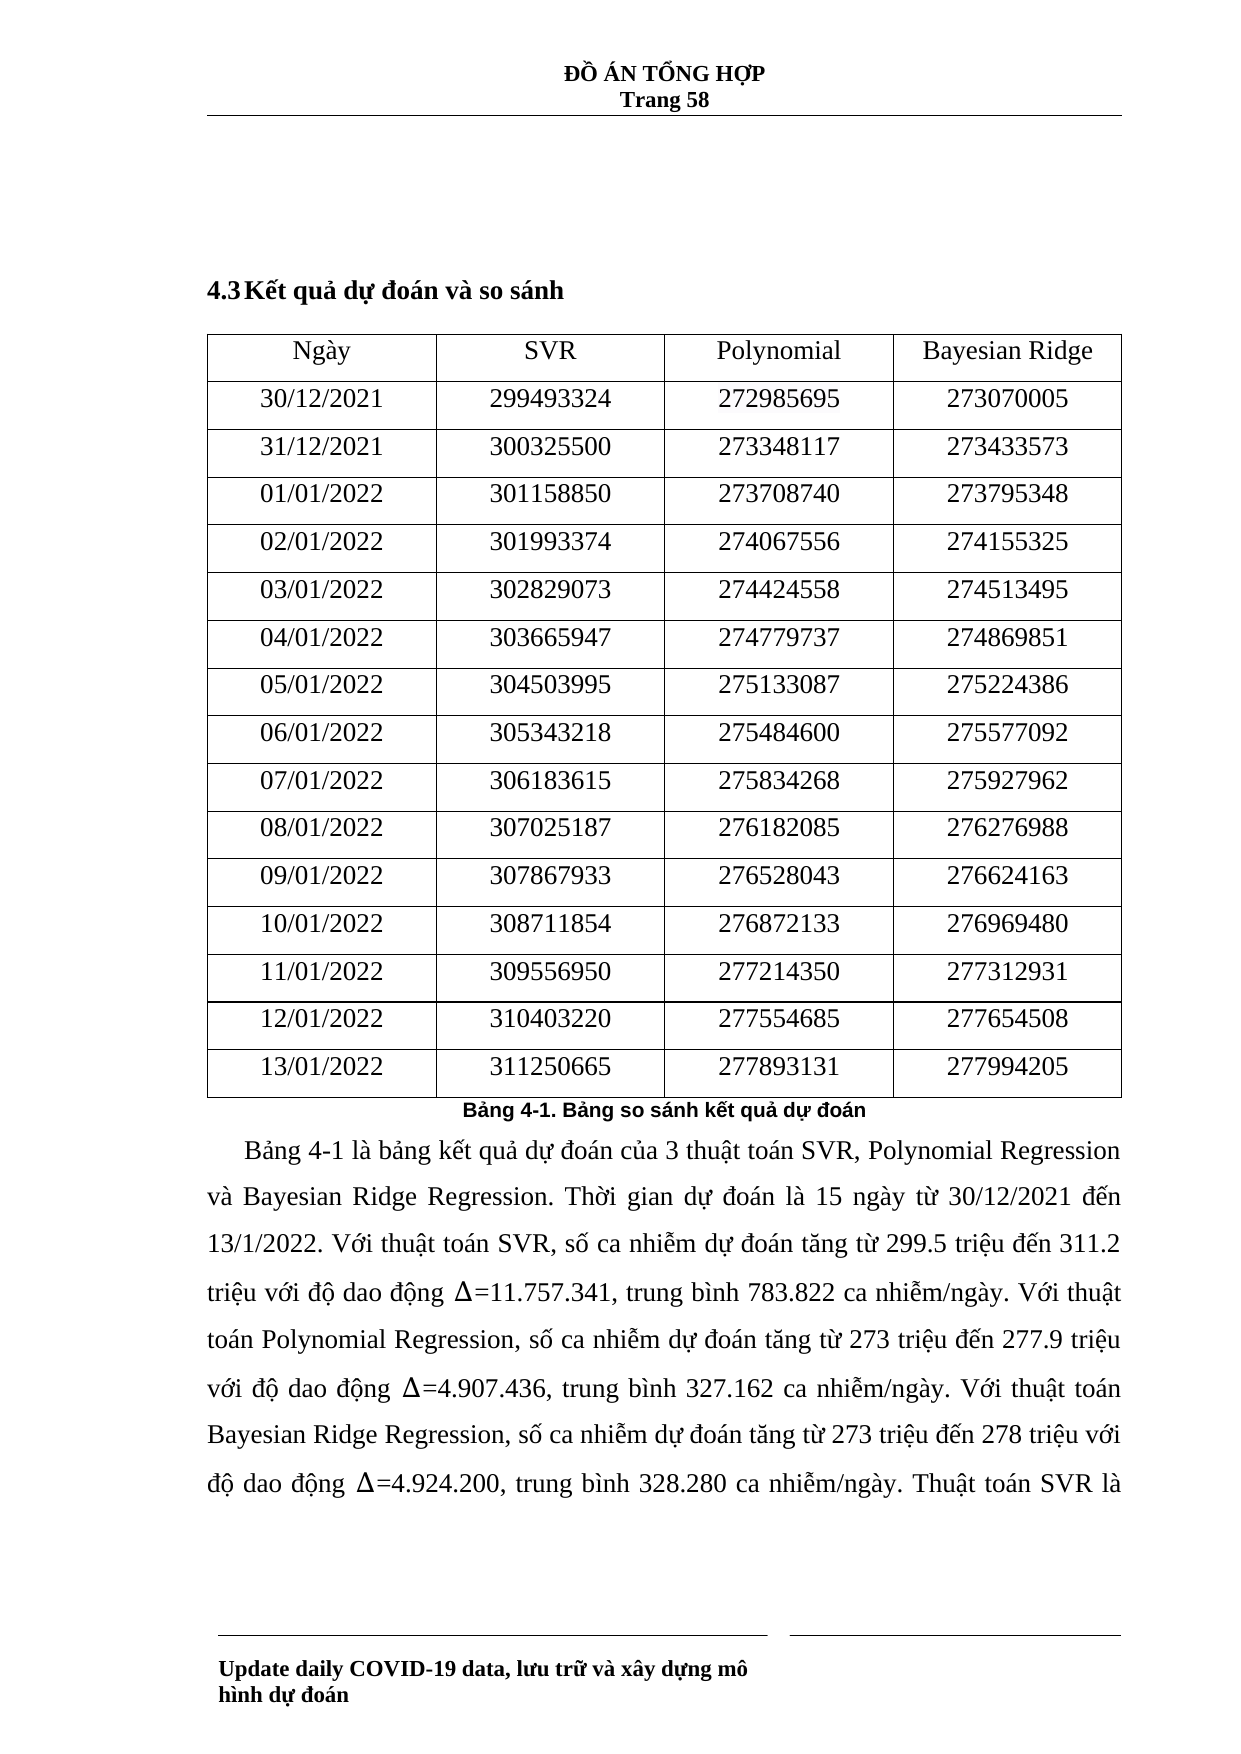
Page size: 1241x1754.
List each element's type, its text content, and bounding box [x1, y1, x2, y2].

table_cell 31/12/2021 [208, 430, 436, 477]
table_cell 11/01/2022 [208, 955, 436, 1001]
table_cell 06/01/2022 [208, 716, 436, 763]
table_cell 277994205 [894, 1050, 1121, 1097]
table_cell 276528043 [665, 859, 893, 906]
table_cell 309556950 [437, 955, 664, 1001]
table_cell 300325500 [437, 430, 664, 477]
table_cell 277312931 [894, 955, 1121, 1001]
table_cell 275834268 [665, 764, 893, 811]
table_cell 306183615 [437, 764, 664, 811]
table_cell 02/01/2022 [208, 525, 436, 572]
table_cell 301993374 [437, 525, 664, 572]
table_cell 273708740 [665, 478, 893, 524]
table_header Bayesian Ridge [894, 335, 1121, 381]
table_cell 273795348 [894, 478, 1121, 524]
table_cell 03/01/2022 [208, 573, 436, 620]
table_cell 08/01/2022 [208, 812, 436, 858]
subtitle Kết quả dự đoán và so sánh [207, 274, 1122, 305]
table_cell 274424558 [665, 573, 893, 620]
table_cell 311250665 [437, 1050, 664, 1097]
table_cell 276872133 [665, 907, 893, 954]
table_cell 275927962 [894, 764, 1121, 811]
table_cell 274779737 [665, 621, 893, 667]
table_header Ngày [208, 335, 436, 381]
table_cell 277554685 [665, 1003, 893, 1049]
table_cell 07/01/2022 [208, 764, 436, 811]
table_header SVR [437, 335, 664, 381]
table_cell 274869851 [894, 621, 1121, 667]
table_cell 301158850 [437, 478, 664, 524]
text Bảng 4-1. Bảng so sánh kết quả dự đoán [207, 1098, 1122, 1122]
table_cell 308711854 [437, 907, 664, 954]
table_cell 12/01/2022 [208, 1003, 436, 1049]
table_cell 04/01/2022 [208, 621, 436, 667]
table_cell 276624163 [894, 859, 1121, 906]
table_cell 277654508 [894, 1003, 1121, 1049]
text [207, 1134, 1122, 1498]
table_cell 09/01/2022 [208, 859, 436, 906]
table_cell 275577092 [894, 716, 1121, 763]
table_cell 05/01/2022 [208, 669, 436, 715]
table_cell 304503995 [437, 669, 664, 715]
table_cell 273348117 [665, 430, 893, 477]
table_cell 299493324 [437, 382, 664, 429]
table_cell 275133087 [665, 669, 893, 715]
table_header Polynomial [665, 335, 893, 381]
table_cell 274513495 [894, 573, 1121, 620]
table_cell 274067556 [665, 525, 893, 572]
table_cell 276182085 [665, 812, 893, 858]
table_cell 277214350 [665, 955, 893, 1001]
table_cell 303665947 [437, 621, 664, 667]
table_cell 275224386 [894, 669, 1121, 715]
table_cell 305343218 [437, 716, 664, 763]
table_cell 302829073 [437, 573, 664, 620]
table_cell 13/01/2022 [208, 1050, 436, 1097]
table_cell 30/12/2021 [208, 382, 436, 429]
table_cell 277893131 [665, 1050, 893, 1097]
table_cell 01/01/2022 [208, 478, 436, 524]
table_cell 275484600 [665, 716, 893, 763]
table_cell 310403220 [437, 1003, 664, 1049]
table_cell 272985695 [665, 382, 893, 429]
table_cell 273433573 [894, 430, 1121, 477]
table_cell 307025187 [437, 812, 664, 858]
table_cell 276276988 [894, 812, 1121, 858]
table_cell 10/01/2022 [208, 907, 436, 954]
table_cell 274155325 [894, 525, 1121, 572]
table_cell 273070005 [894, 382, 1121, 429]
table_cell 307867933 [437, 859, 664, 906]
table_cell 276969480 [894, 907, 1121, 954]
